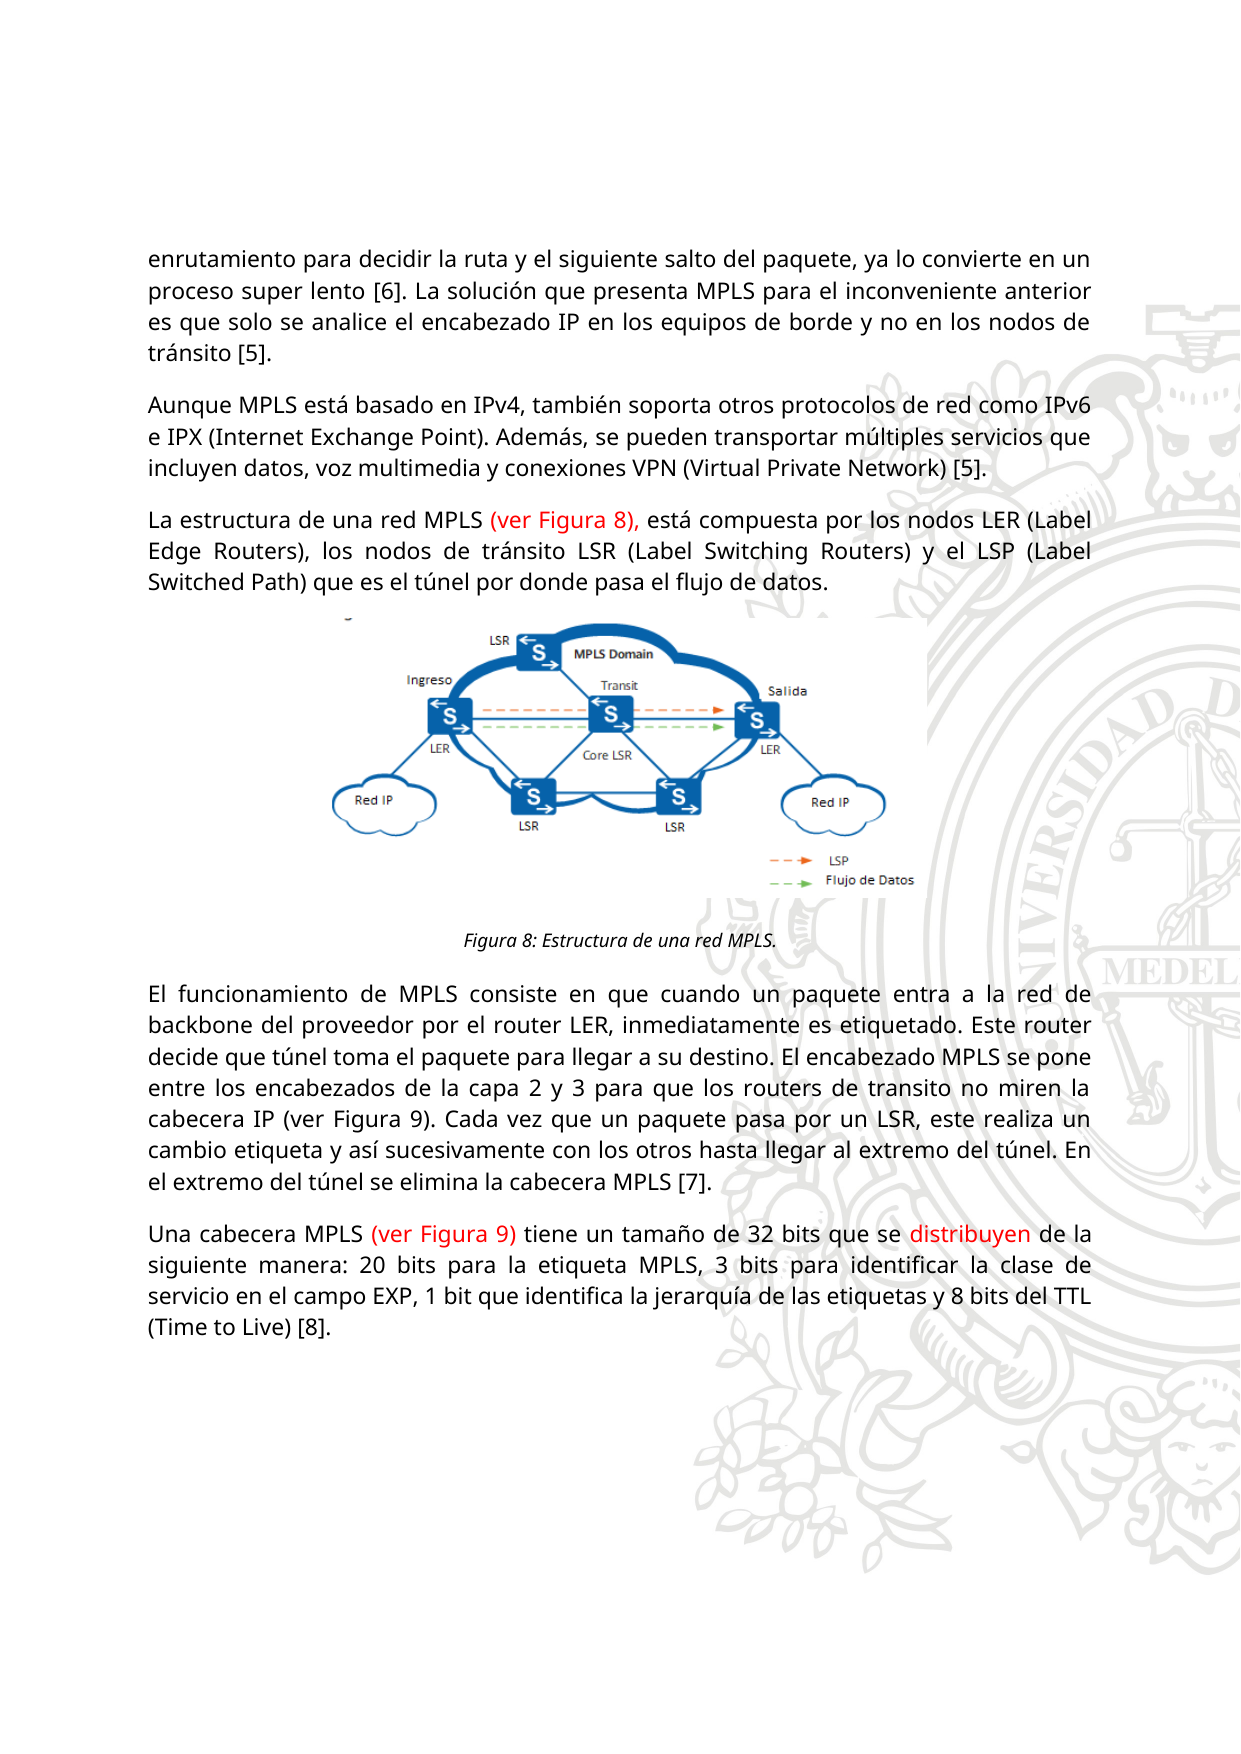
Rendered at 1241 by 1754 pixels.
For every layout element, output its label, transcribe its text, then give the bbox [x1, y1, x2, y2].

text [148, 243, 1092, 368]
text Aunque MPLS está basado en IPv4, también soporta otros protocolos de red como IPv6 e IPX (Internet Exchange Point). Además, se pueden transportar múltiples servicios que incluyen datos, voz multimedia y conexiones VPN (Virtual Private Network) . [148, 389, 1092, 483]
text El funcionamiento de MPLS consiste en que cuando un paquete entra a la red de backbone del proveedor por el router LER, inmediatamente es etiquetado. Este router decide que túnel toma el paquete para llegar a su destino. El encabezado MPLS se pone entre los encabezados de la capa 2 y 3 para que los routers de transito no miren la cabecera IP (ver Figura 9). Cada vez que un paquete pasa por un LSR, este realiza un cambio etiqueta y así sucesivamente con los otros hasta llegar al extremo del túnel. En el extremo del túnel se elimina la cabecera MPLS . [148, 978, 1092, 1197]
text Una cabecera MPLS (ver Figura 9) tiene un tamaño de 32 bits que se distribuyen de la siguiente manera: 20 bits para la etiqueta MPLS, 3 bits para identificar la clase de servicio en el campo EXP, 1 bit que identifica la jerarquía de las etiquetas y 8 bits del TTL (Time to Live) . [148, 1218, 1092, 1343]
text Figura 8: Estructura de una red MPLS. [148, 927, 1092, 953]
picture [0, 234, 1241, 1616]
text La estructura de una red MPLS (ver Figura 8), está compuesta por los nodos LER (Label Edge Routers), los nodos de tránsito LSR (Label Switching Routers) y el LSP (Label Switched Path) que es el túnel por donde pasa el flujo de datos. [148, 504, 1092, 597]
